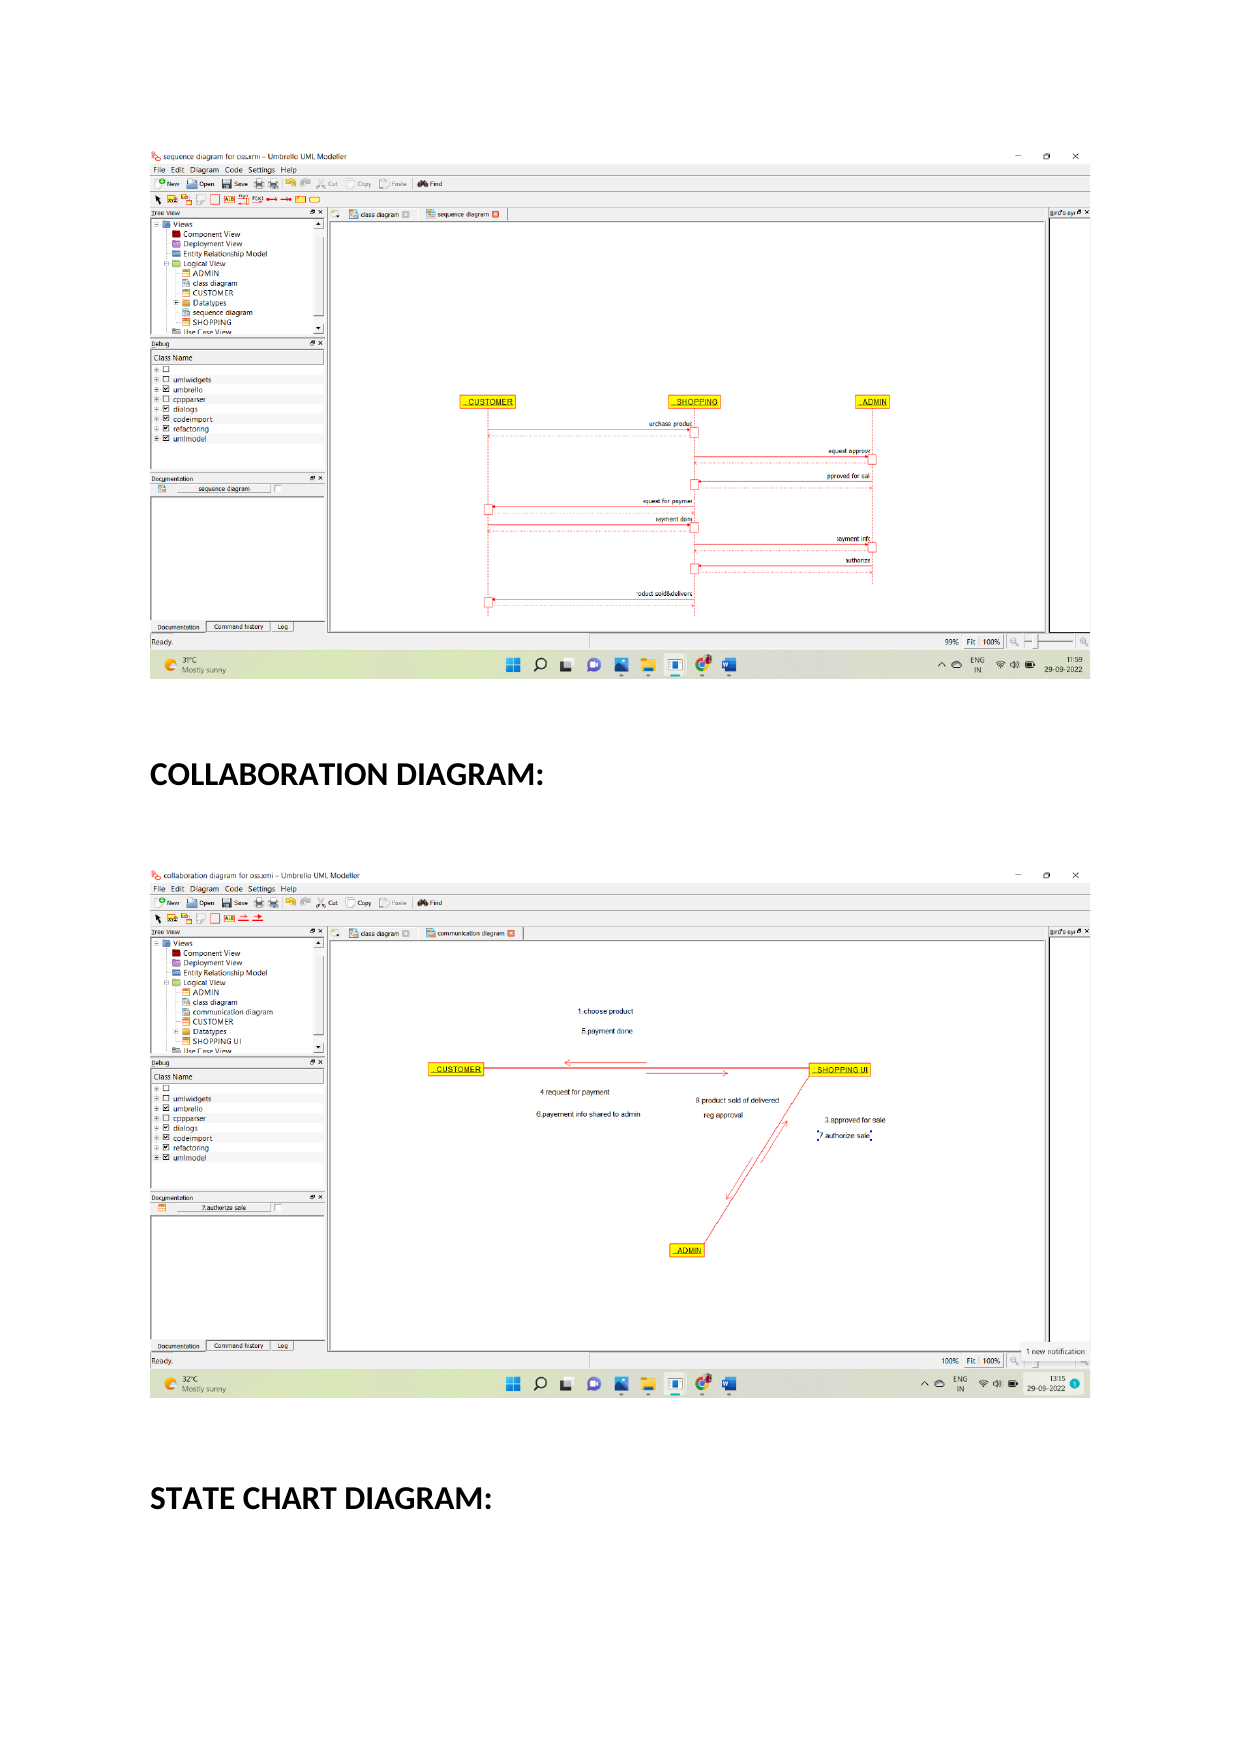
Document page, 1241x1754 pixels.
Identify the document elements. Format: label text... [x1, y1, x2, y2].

picture [150, 868, 1091, 1398]
text STATE CHART DIAGRAM: [150, 1477, 1090, 1518]
picture [150, 150, 1091, 679]
text COLLABORATION DIAGRAM: [150, 753, 1090, 793]
